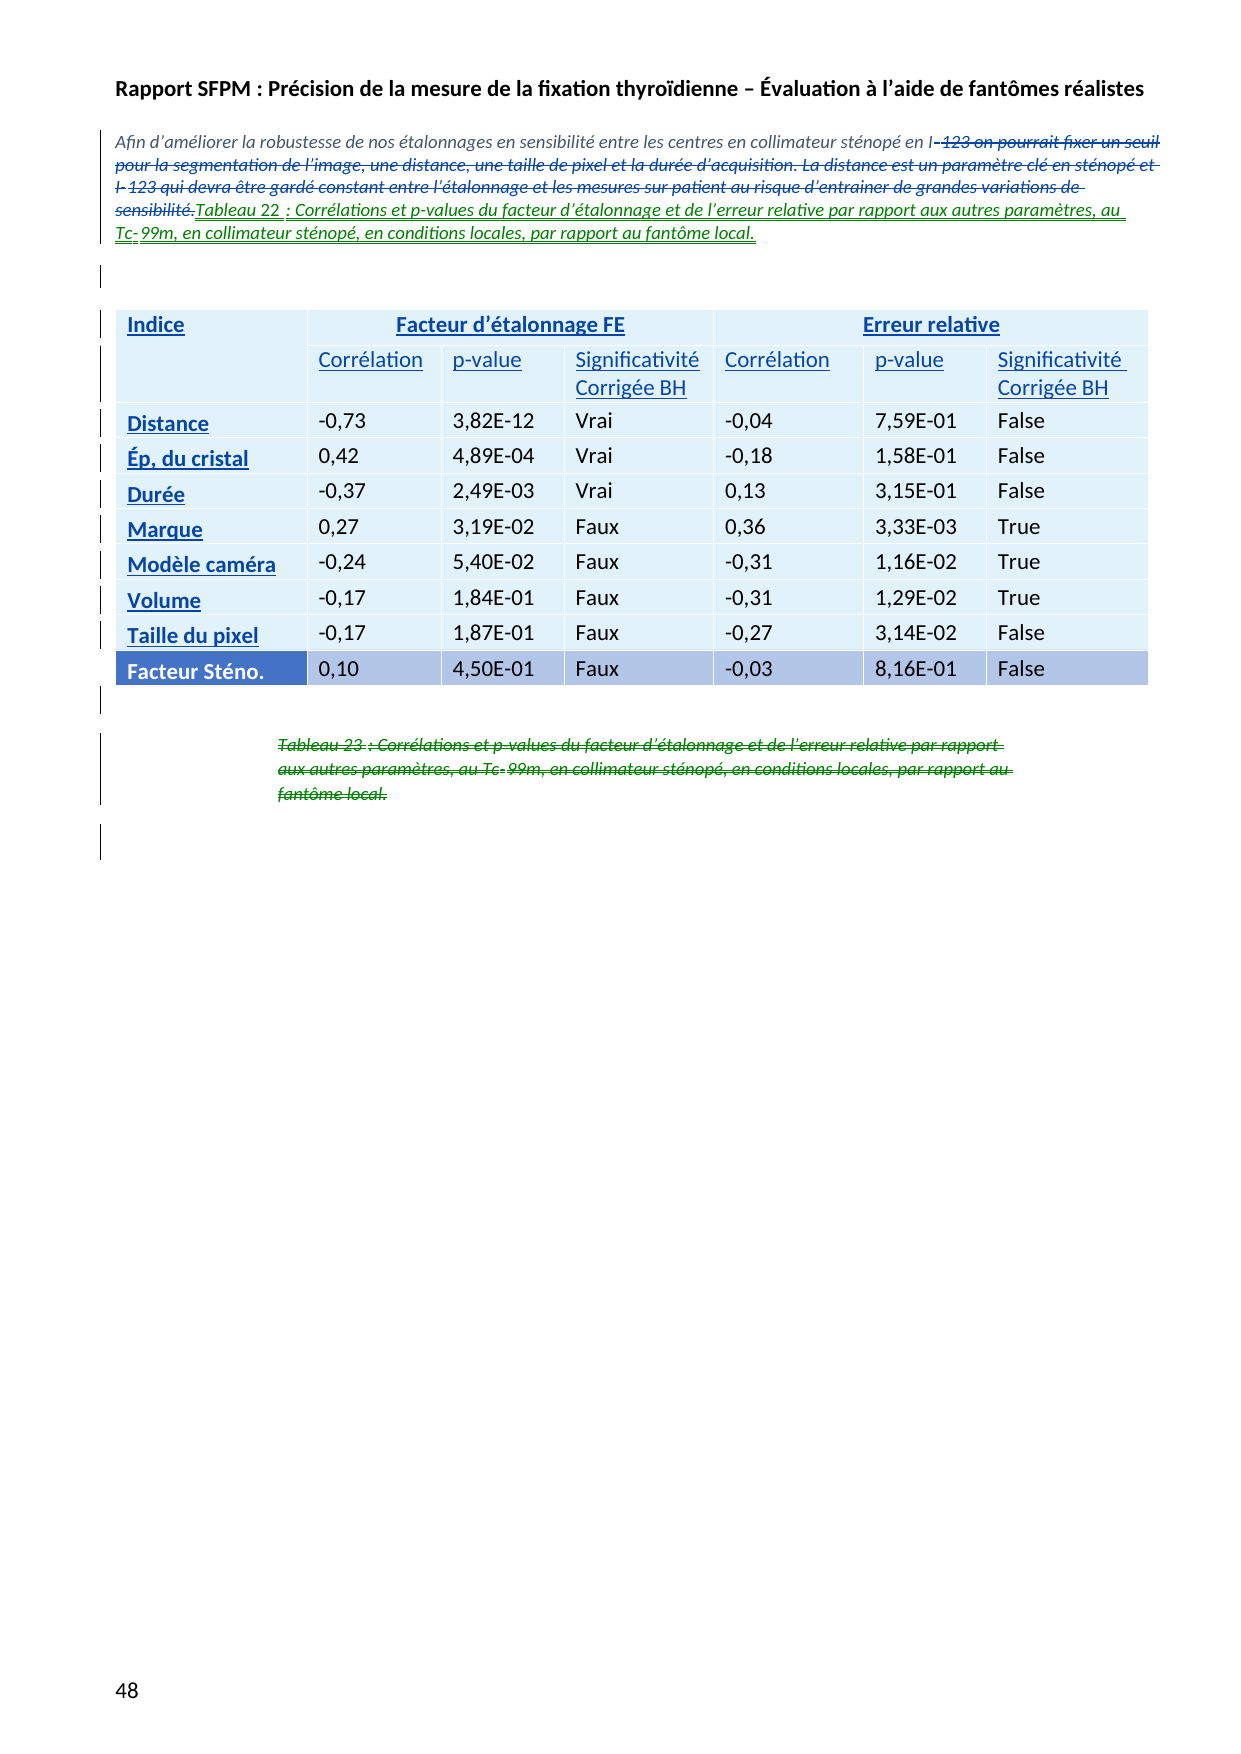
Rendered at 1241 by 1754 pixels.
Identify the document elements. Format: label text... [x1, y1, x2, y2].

table_cell 0,10 [308, 651, 441, 685]
text 22 [115, 130, 1163, 244]
table_cell 4,50E-01 [442, 651, 564, 685]
table_cell Faux [565, 651, 713, 685]
table_cell -0,03 [714, 651, 863, 685]
table_cell Facteur Sténo. [116, 651, 307, 685]
table_cell 8,16E-01 [864, 651, 986, 685]
table_cell False [987, 651, 1148, 685]
